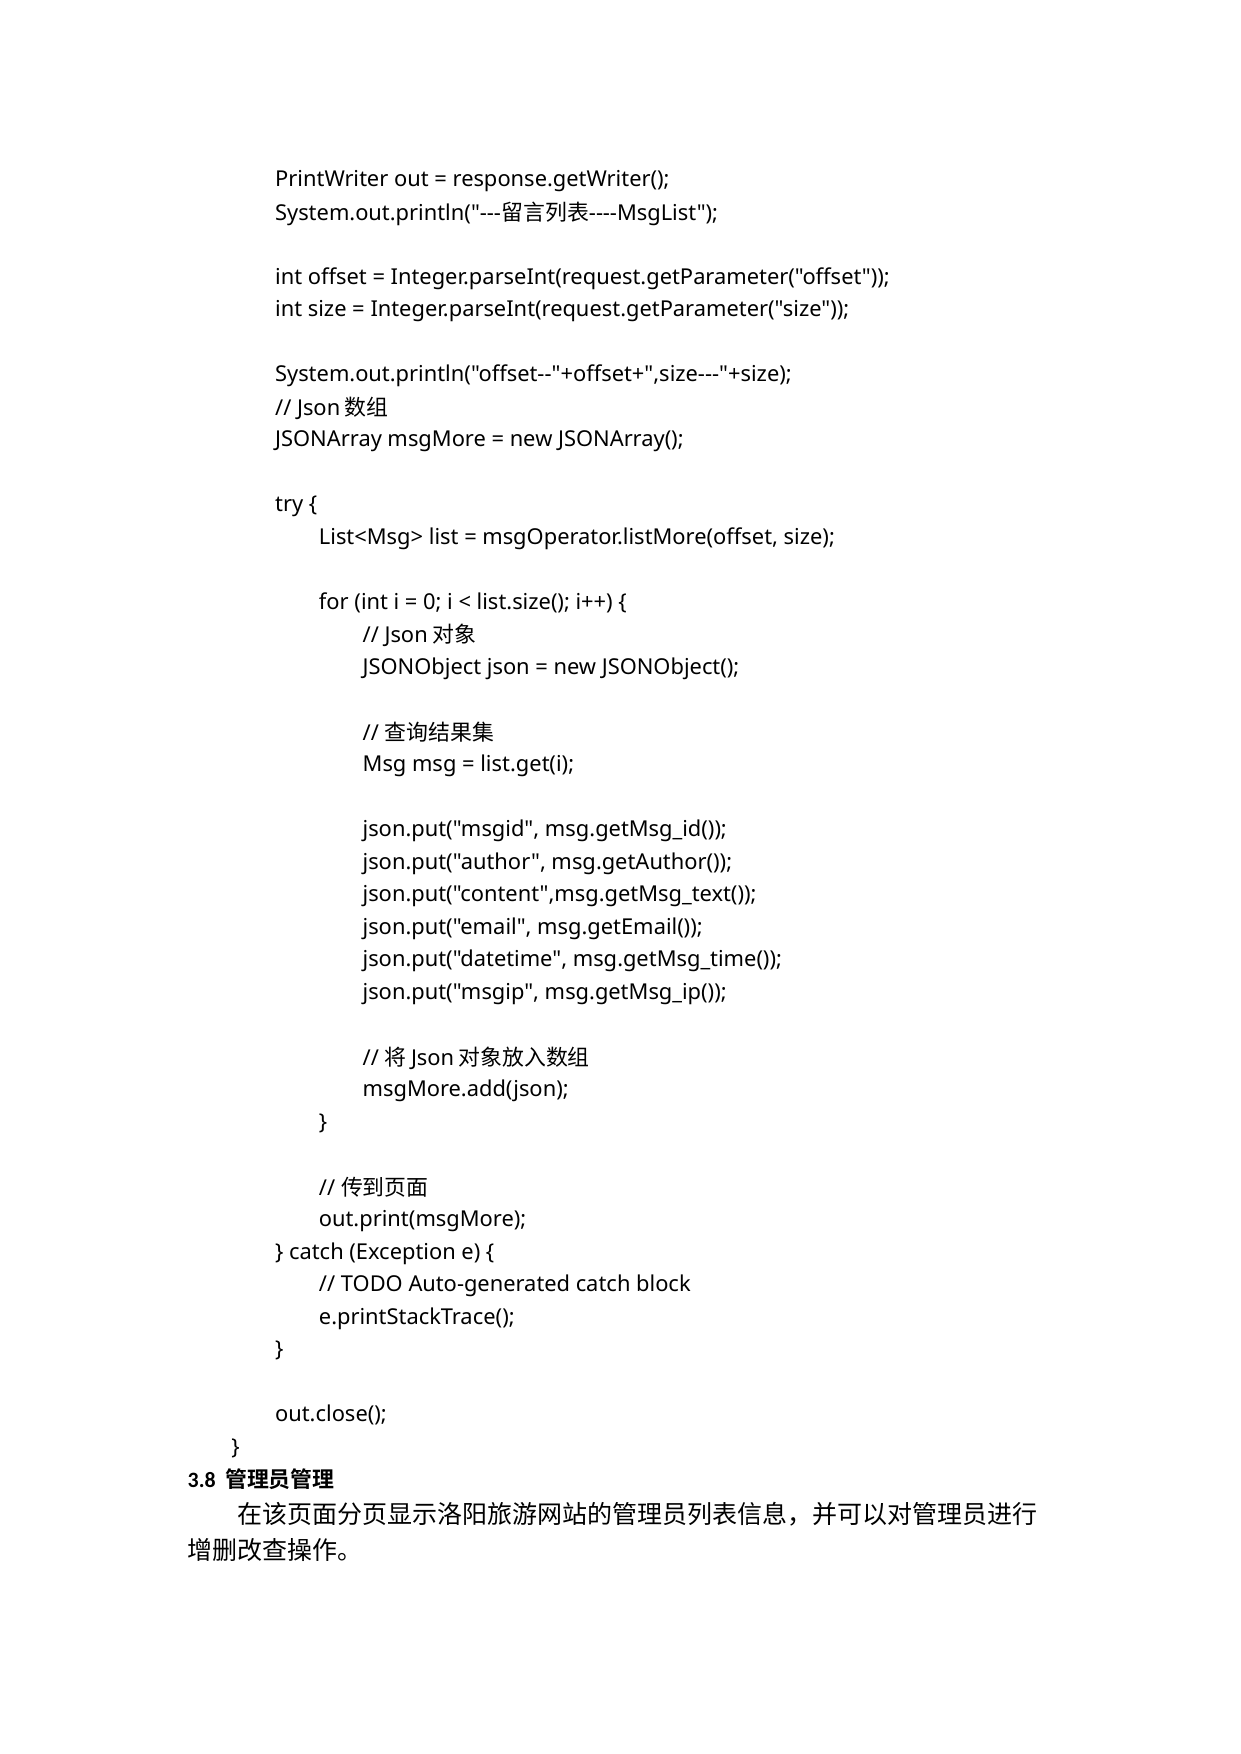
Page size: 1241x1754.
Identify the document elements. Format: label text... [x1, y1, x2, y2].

text for (int i = 0; i < list.size(); i++) { [187, 584, 1053, 617]
text int offset = Integer.parseInt(request.getParameter("offset")); [187, 259, 1053, 292]
text JSONObject json = new JSONObject(); [187, 649, 1053, 682]
text json.put("msgid", msg.getMsg_id()); [187, 812, 1053, 844]
text out.print(msgMore); [187, 1202, 1053, 1234]
text json.put("datetime", msg.getMsg_time()); [187, 942, 1053, 974]
text out.close(); [187, 1397, 1053, 1429]
text } [187, 1104, 1053, 1137]
text List<Msg> list = msgOperator.listMore(offset, size); [187, 519, 1053, 552]
text // Json数组 [187, 389, 1053, 422]
text System.out.println("---留言列表----MsgList"); [187, 194, 1053, 227]
text System.out.println("offset--"+offset+",size---"+size); [187, 357, 1053, 389]
text try { [187, 487, 1053, 519]
text json.put("content",msg.getMsg_text()); [187, 877, 1053, 909]
text } [187, 1332, 1053, 1364]
text msgMore.add(json); [187, 1072, 1053, 1104]
text json.put("msgip", msg.getMsg_ip()); [187, 974, 1053, 1007]
text // 传到页面 [187, 1169, 1053, 1202]
list 管理员管理 [187, 1462, 1053, 1494]
text int size = Integer.parseInt(request.getParameter("size")); [187, 292, 1053, 324]
text 在该页面分页显示洛阳旅游网站的管理员列表信息，并可以对管理员进行增删改查操作。 [187, 1494, 1053, 1567]
text // TODO Auto-generated catch block [187, 1267, 1053, 1299]
text PrintWriter out = response.getWriter(); [187, 162, 1053, 194]
text } catch (Exception e) { [187, 1234, 1053, 1267]
text } [187, 1429, 1053, 1462]
text // 查询结果集 [187, 714, 1053, 747]
text JSONArray msgMore = new JSONArray(); [187, 422, 1053, 454]
text json.put("email", msg.getEmail()); [187, 909, 1053, 942]
text // Json对象 [187, 617, 1053, 649]
text e.printStackTrace(); [187, 1299, 1053, 1332]
text Msg msg = list.get(i); [187, 747, 1053, 779]
text // 将Json对象放入数组 [187, 1039, 1053, 1072]
text json.put("author", msg.getAuthor()); [187, 844, 1053, 877]
